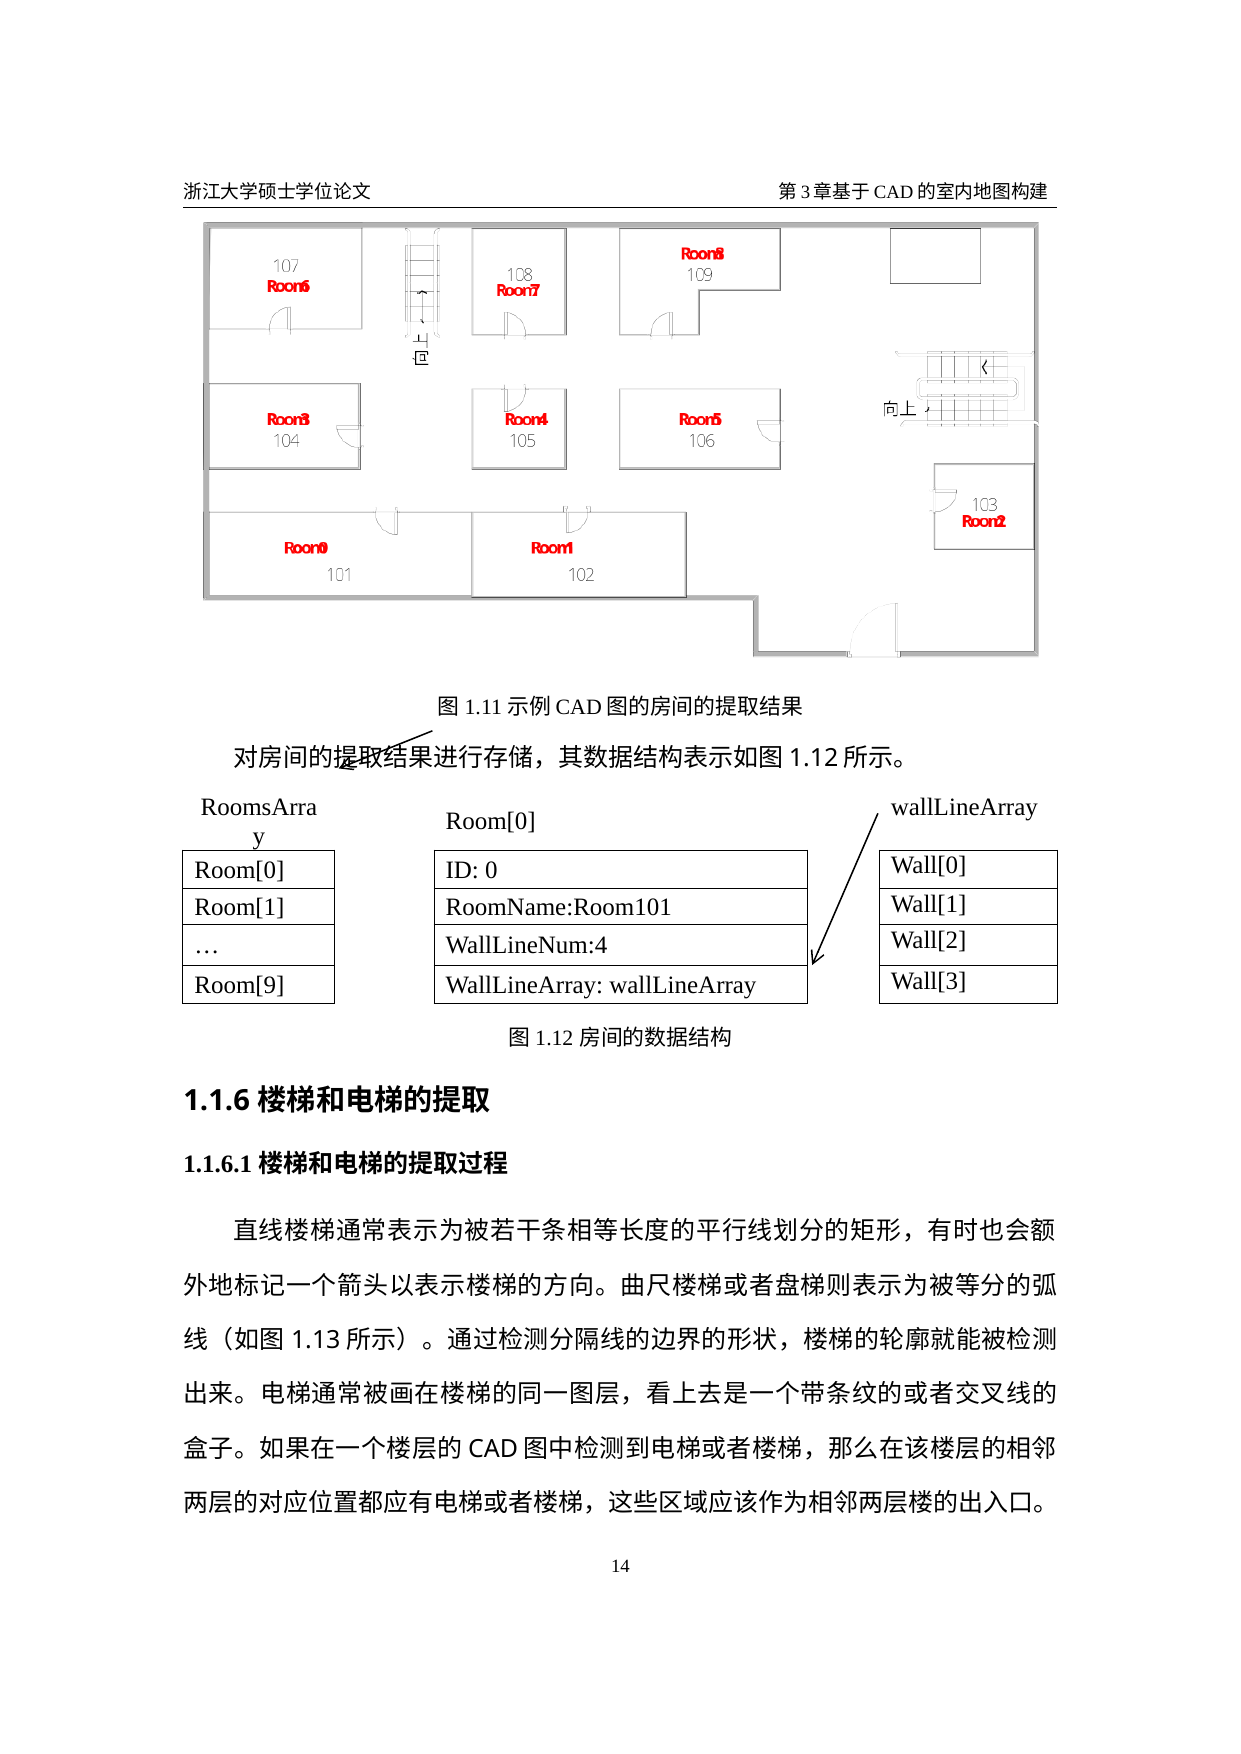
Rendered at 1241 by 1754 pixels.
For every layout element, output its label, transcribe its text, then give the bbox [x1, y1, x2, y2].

table_cell … [183, 925, 334, 965]
table_header [334, 792, 434, 1003]
subtitle 楼梯和电梯的提取 [183, 1077, 1057, 1119]
table_cell Wall[3] [880, 966, 1057, 1003]
text 图 1.11 示例CAD图的房间的提取结果 [183, 689, 1057, 721]
table_cell WallLineNum:4 [435, 925, 807, 965]
table_header RoomsArray [183, 792, 334, 849]
text 对房间的提取结果进行存储，其数据结构表示如图 1.12所示。 [183, 738, 1057, 774]
table_cell WallLineArray: wallLineArray [435, 966, 807, 1003]
text 图 1.12 房间的数据结构 [183, 1020, 1057, 1052]
table_cell Wall[0] [880, 851, 1057, 888]
table_cell RoomName:Room101 [435, 889, 807, 924]
table_cell ID: 0 [435, 851, 807, 888]
table_cell Room[0] [183, 851, 334, 888]
table_header [808, 792, 879, 1003]
table_cell Wall[2] [880, 925, 1057, 965]
text 直线楼梯通常表示为被若干条相等长度的平行线划分的矩形，有时也会额外地标记一个箭头以表示楼梯的方向。曲尺楼梯或者盘梯则表示为被等分的弧线（如图 1.13所示）。通过检测分隔线的边界的形状，楼梯的轮廓就能被检测出来。电梯通常被画在楼梯的同一图层，看上去是一个带条纹的或者交叉线的盒子。如果在一个楼层的CAD图中检测到电梯或者楼梯，那么在该楼层的相邻两层的对应位置都应有电梯或者楼梯，这些区域应该作为相邻两层楼的出入口。 [183, 1211, 1057, 1519]
table_cell Wall[1] [880, 889, 1057, 924]
table_header Room[0] [434, 792, 808, 849]
table_header wallLineArray [879, 792, 1057, 849]
table_cell Room[1] [183, 889, 334, 924]
table_cell Room[9] [183, 966, 334, 1003]
subtitle 楼梯和电梯的提取过程 [183, 1144, 1057, 1180]
